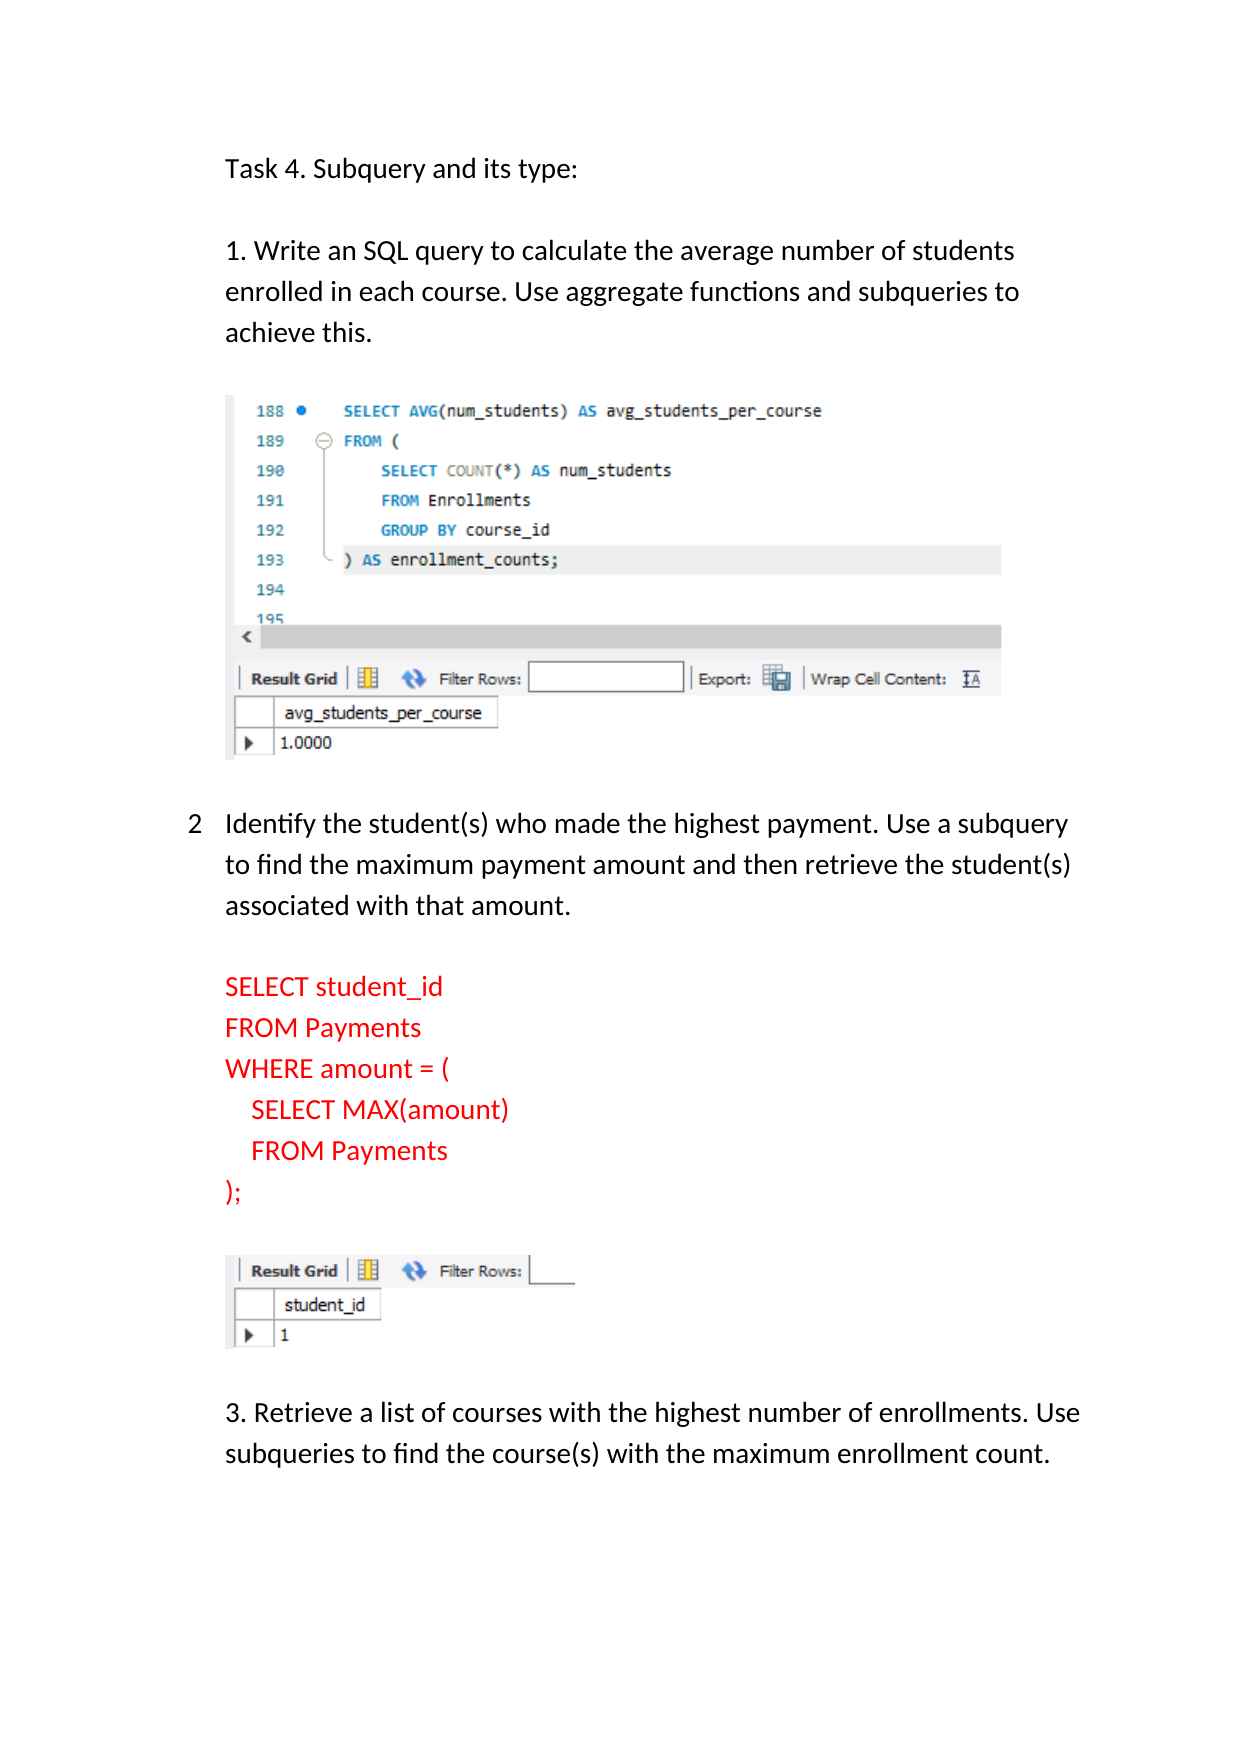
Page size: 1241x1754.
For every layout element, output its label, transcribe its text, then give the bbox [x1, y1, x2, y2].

list FROM Payments [225, 1009, 1090, 1045]
list 1. Write an SQL query to calculate the average number of students enrolled in each course. Use aggregate functions and subqueries to achieve this. [225, 232, 1090, 349]
list ); [225, 1173, 1090, 1209]
picture [225, 1255, 575, 1349]
list FROM Payments [225, 1132, 1090, 1168]
list Task 4. Subquery and its type: [225, 150, 1090, 186]
list Identify the student(s) who made the highest payment. Use a subquery to find the maximum payment amount and then retrieve the student(s) associated with that amount. [187, 805, 1090, 922]
list 3. Retrieve a list of courses with the highest number of enrollments. Use subqueries to find the course(s) with the maximum enrollment count. [225, 1394, 1090, 1471]
list WHERE amount = ( [225, 1050, 1090, 1086]
list SELECT student_id [225, 968, 1090, 1004]
picture [225, 395, 1002, 760]
list SELECT MAX(amount) [225, 1091, 1090, 1127]
